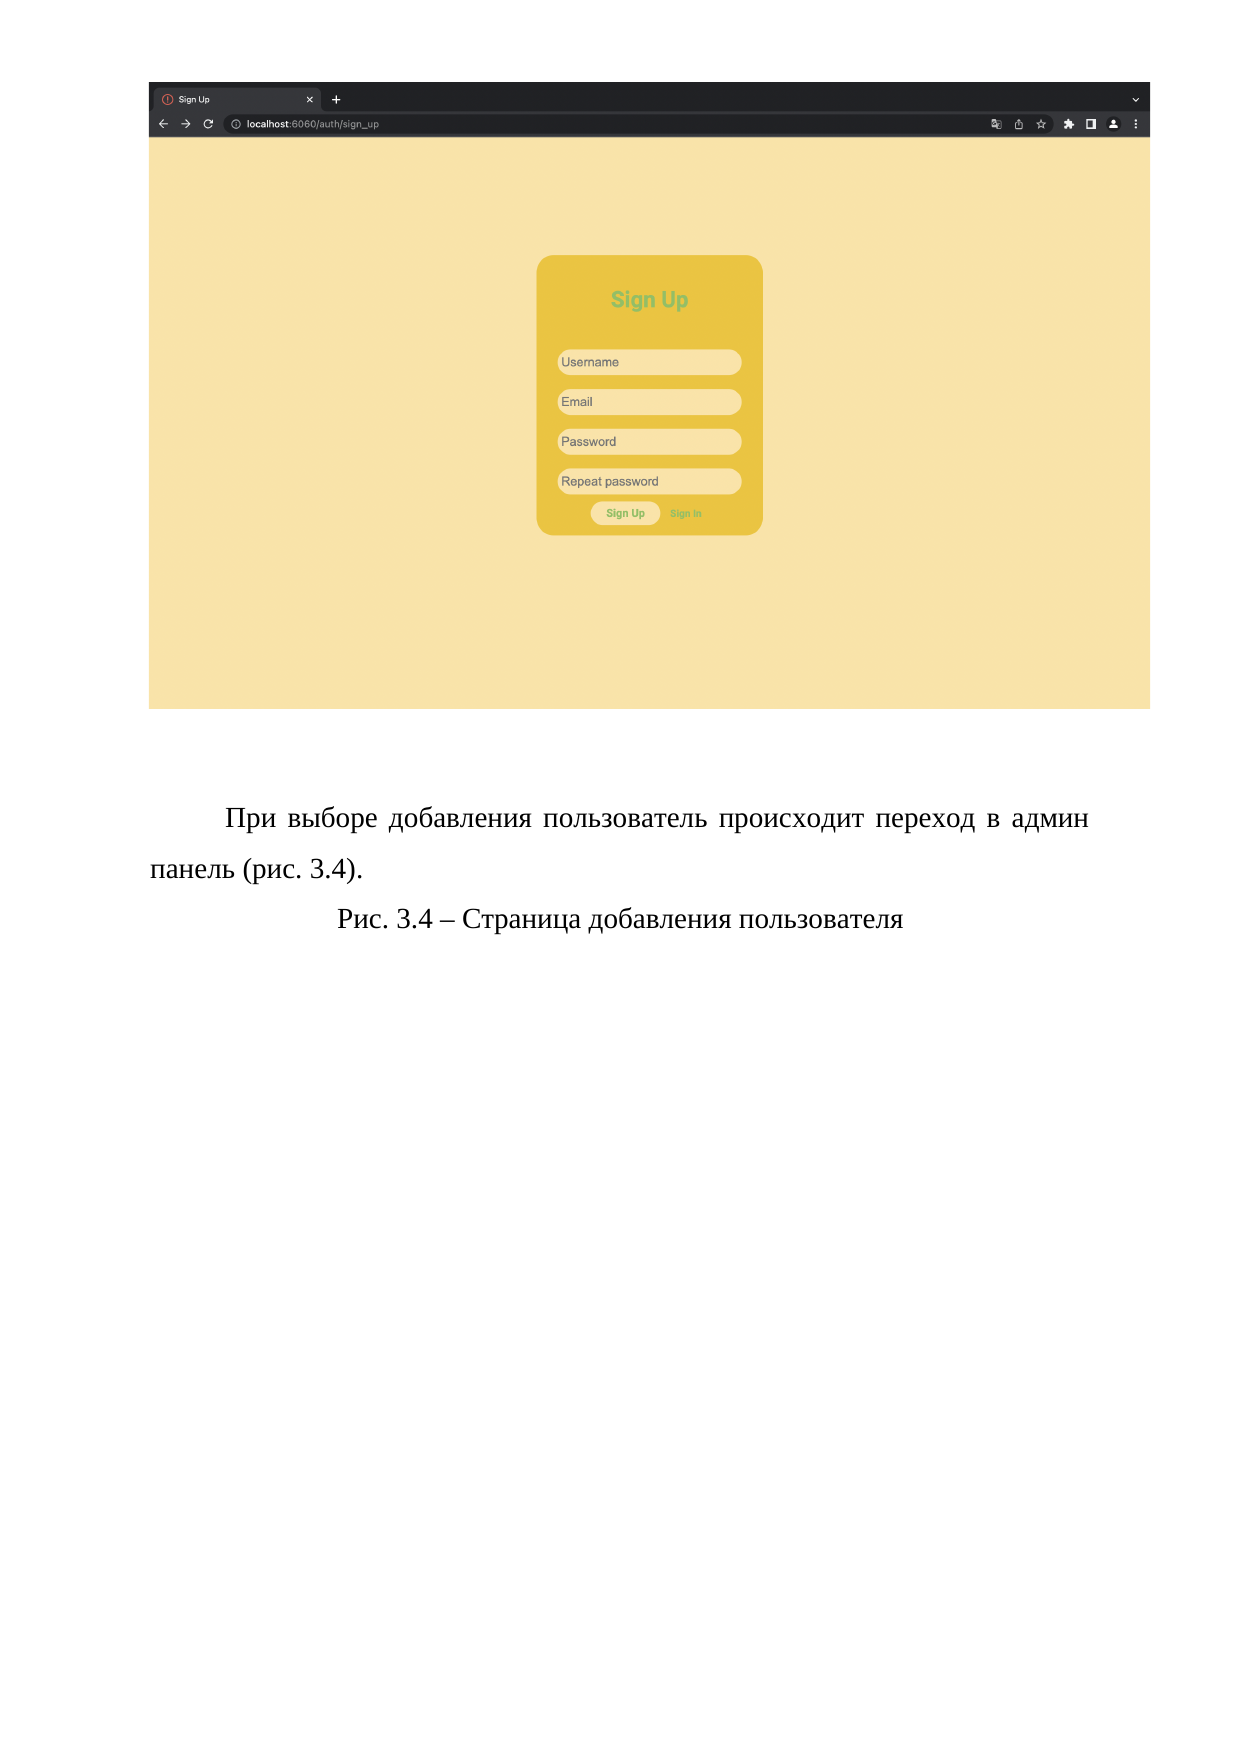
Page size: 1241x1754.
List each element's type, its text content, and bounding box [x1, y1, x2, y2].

text Рис. 3.4 – Страница добавления пользователя [150, 901, 1090, 934]
picture [148, 82, 1150, 709]
list При выборе добавления пользователь происходит переход в админ панель (рис. 3.4). [150, 800, 1090, 884]
